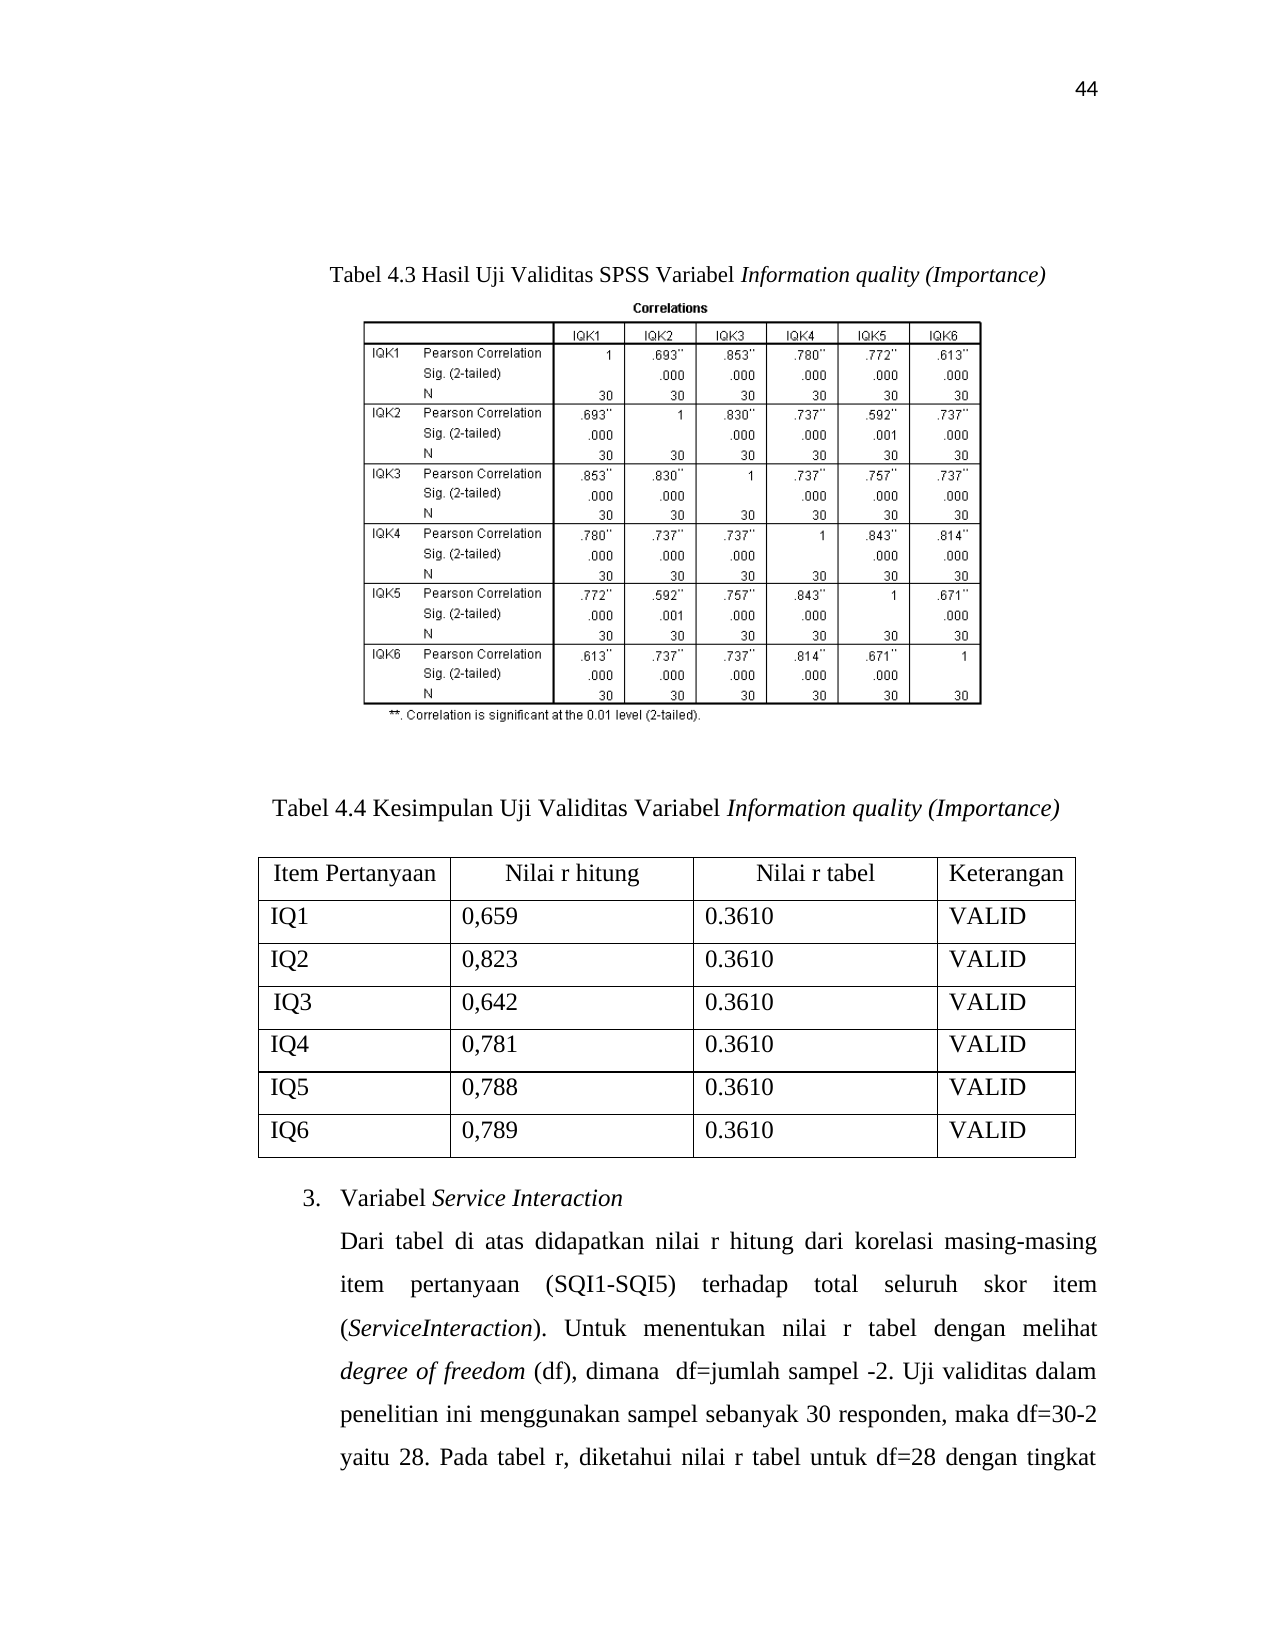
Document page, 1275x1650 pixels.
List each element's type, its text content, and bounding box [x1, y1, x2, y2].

table_header Item Pertanyaan [259, 858, 450, 900]
table_header Keterangan [938, 858, 1075, 900]
list Variabel Service Interaction [302, 1183, 1098, 1212]
table_cell 0.3610 [694, 944, 937, 986]
table_header Nilai r hitung [451, 858, 693, 900]
table_cell IQ1 [259, 901, 450, 943]
table_header Nilai r tabel [694, 858, 937, 900]
table_cell 0.3610 [694, 987, 937, 1028]
table_cell IQ6 [259, 1115, 450, 1157]
table_cell IQ4 [259, 1030, 450, 1071]
table_cell 0.3610 [694, 1115, 937, 1157]
table_cell 0,781 [451, 1030, 693, 1071]
table_cell VALID [938, 1115, 1075, 1157]
table_cell 0,642 [451, 987, 693, 1028]
table_cell 0.3610 [694, 1030, 937, 1071]
table_cell VALID [938, 1073, 1075, 1114]
table_cell 0.3610 [694, 901, 937, 943]
table_cell 0.3610 [694, 1073, 937, 1114]
table_cell VALID [938, 901, 1075, 943]
table_cell IQ5 [259, 1073, 450, 1114]
table_cell VALID [938, 944, 1075, 986]
table_cell 0,788 [451, 1073, 693, 1114]
table_cell VALID [938, 987, 1075, 1028]
picture [347, 294, 999, 733]
table_cell 0,823 [451, 944, 693, 986]
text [340, 1226, 1098, 1471]
table_cell VALID [938, 1030, 1075, 1071]
table_cell 0,659 [451, 901, 693, 943]
table_cell IQ3 [259, 987, 450, 1028]
table_cell 0,789 [451, 1115, 693, 1157]
table_cell IQ2 [259, 944, 450, 986]
